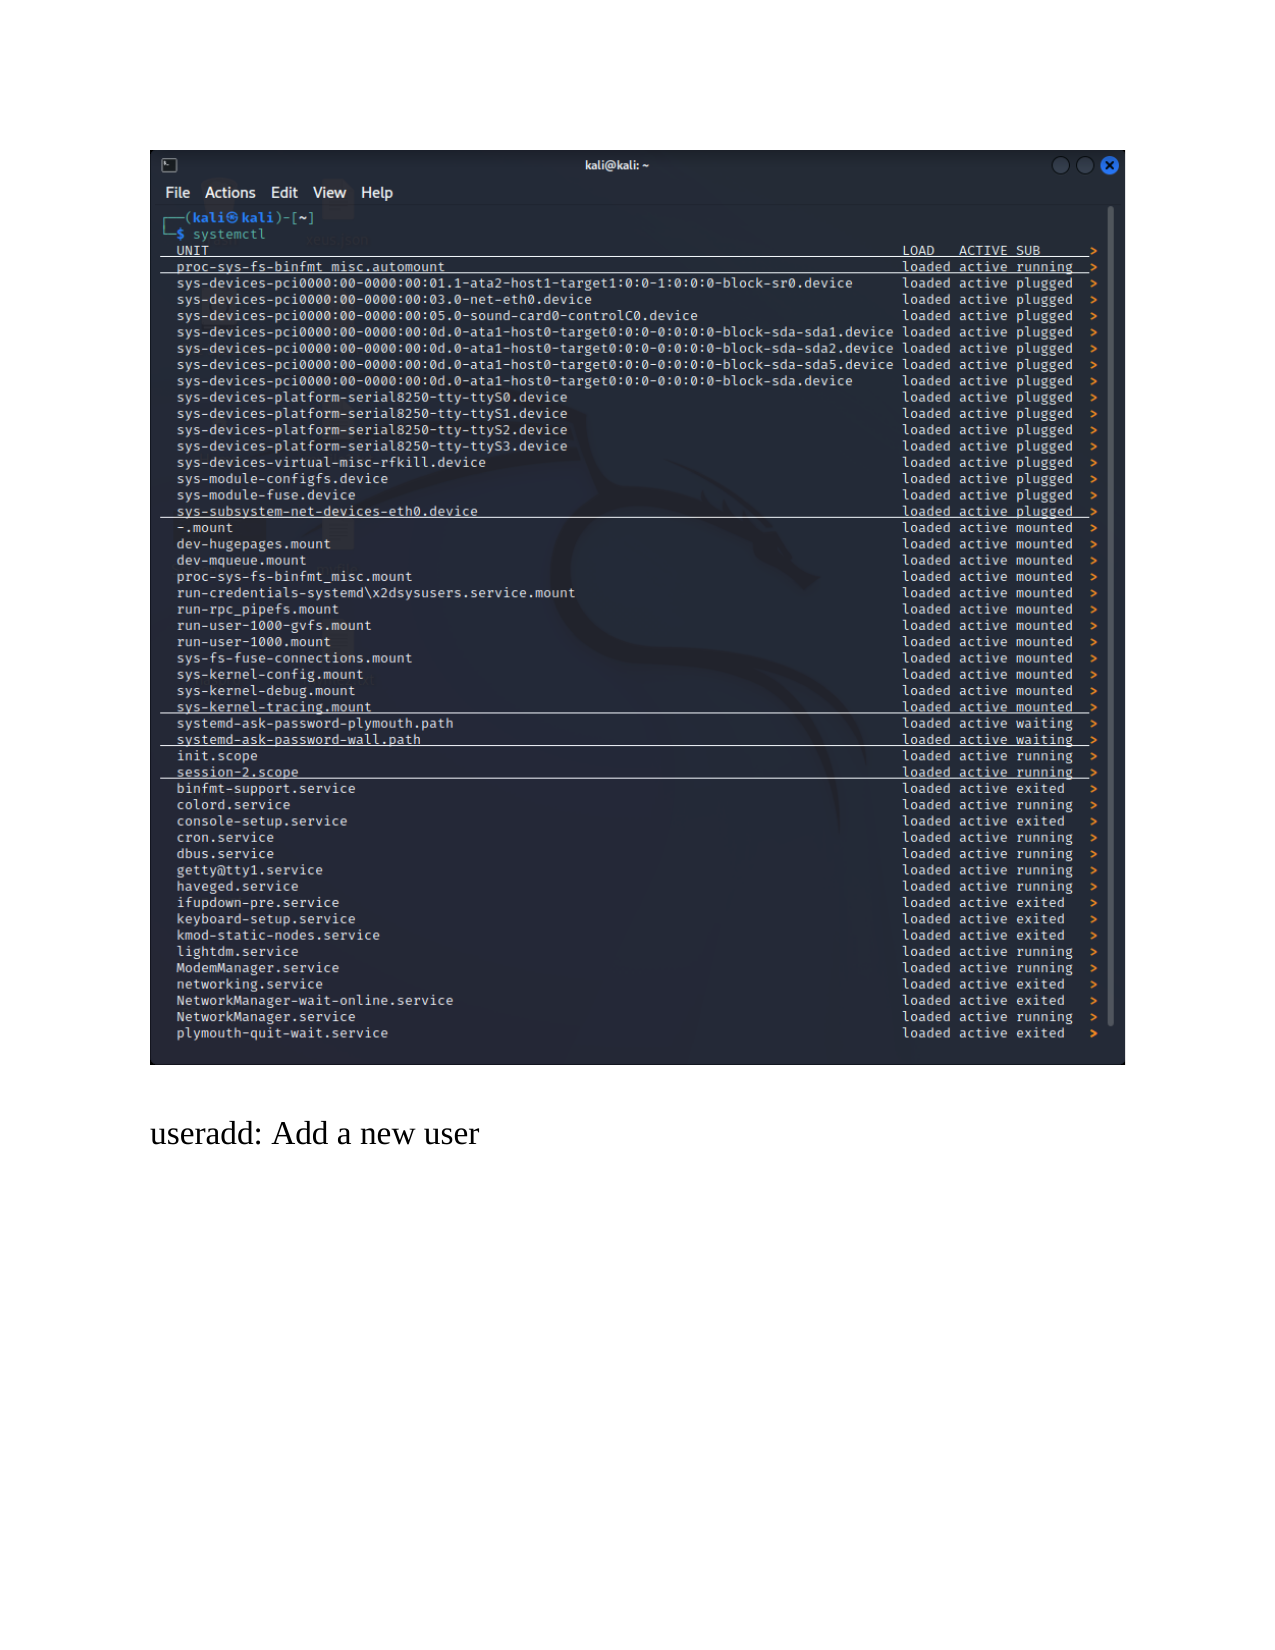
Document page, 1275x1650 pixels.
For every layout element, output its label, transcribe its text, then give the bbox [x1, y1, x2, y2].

text useradd: Add a new user [150, 1113, 1125, 1151]
picture [150, 150, 1125, 1065]
